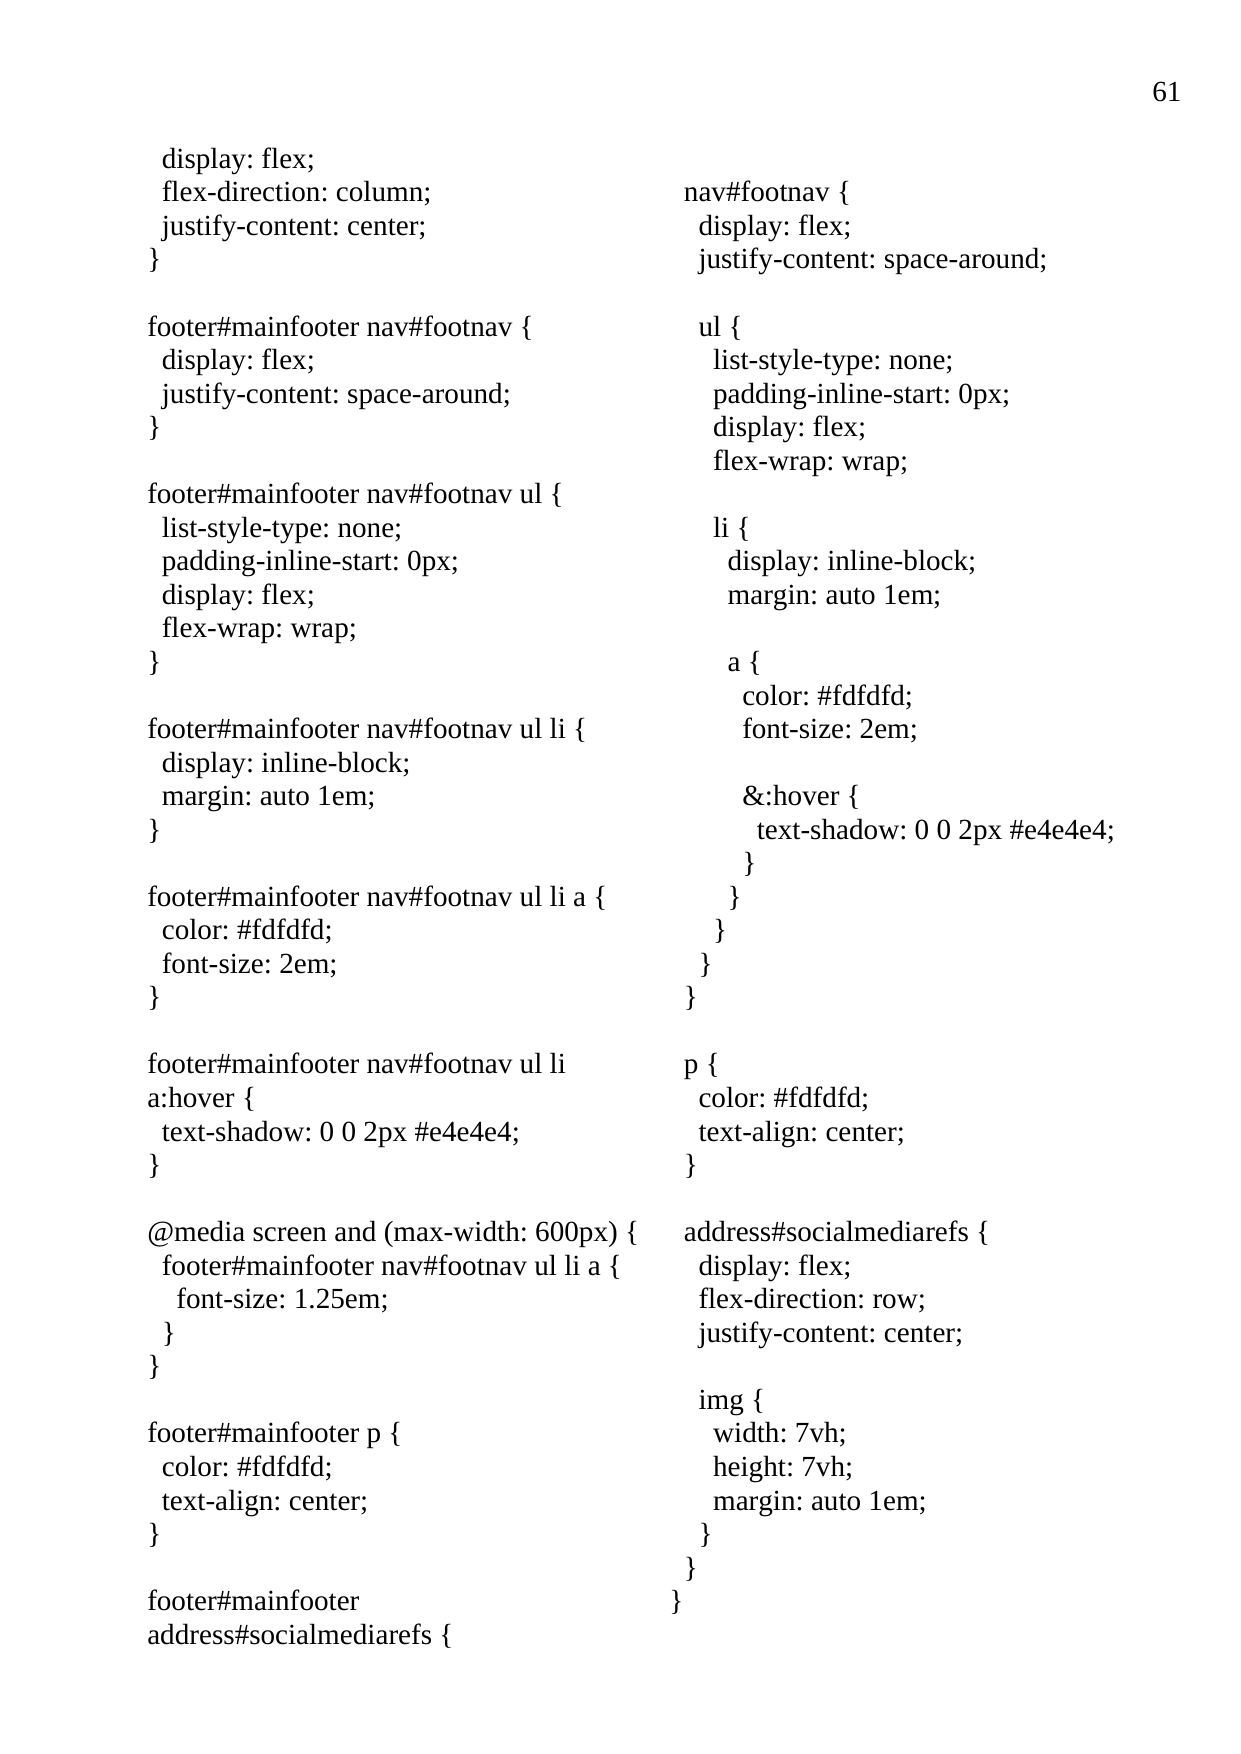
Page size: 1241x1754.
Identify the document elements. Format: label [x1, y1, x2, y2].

table_header [658, 141, 1180, 1650]
table_header [136, 141, 658, 1650]
